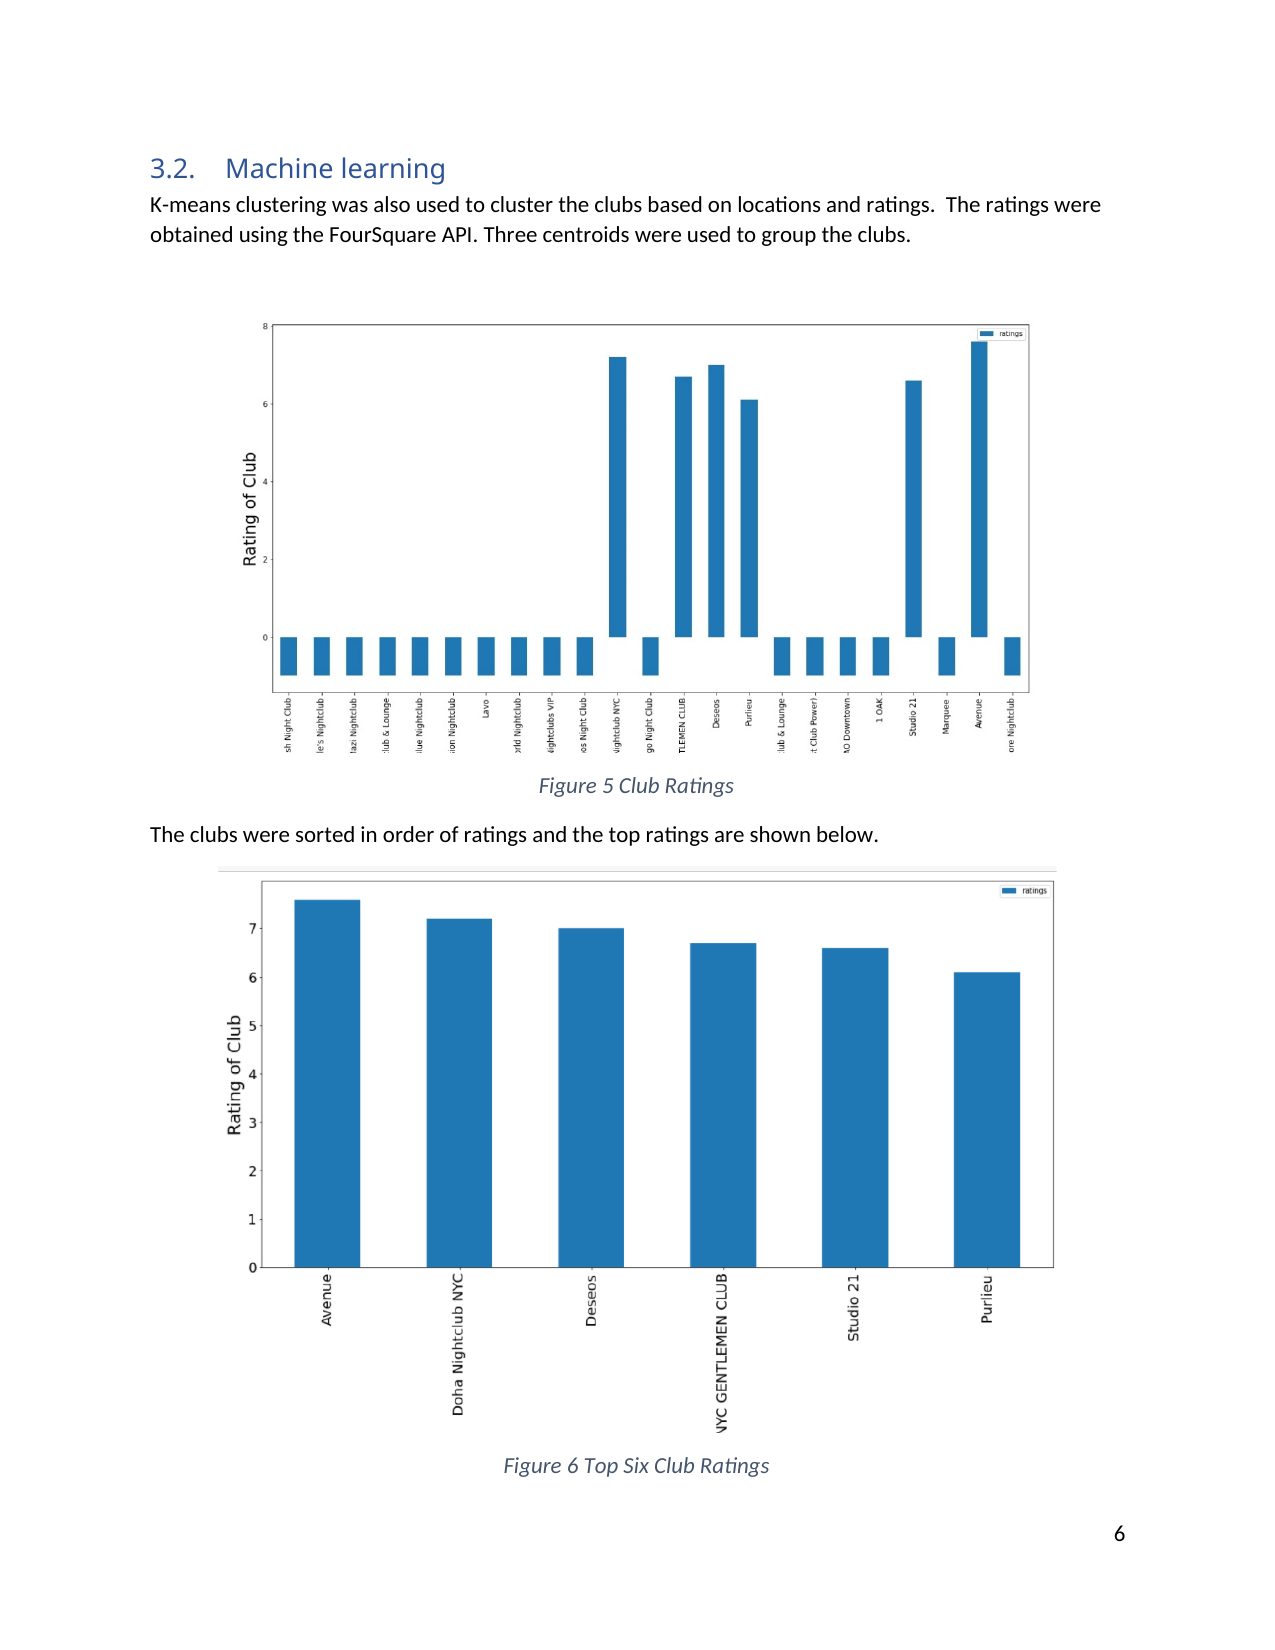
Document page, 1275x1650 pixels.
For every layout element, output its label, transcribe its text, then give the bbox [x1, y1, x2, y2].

text K-means clustering was also used to cluster the clubs based on locations and ratings. The ratings were obtained using the FourSquare API. Three centroids were used to group the clubs. [150, 190, 1125, 248]
text The clubs were sorted in order of ratings and the top ratings are shown below. [150, 820, 1125, 848]
picture [150, 266, 1125, 753]
text Figure 6 Top Six Club Ratings [150, 1451, 1125, 1479]
subtitle Machine learning [150, 150, 1125, 187]
text Figure 5 Club Ratings [150, 771, 1125, 799]
picture [218, 866, 1057, 1433]
